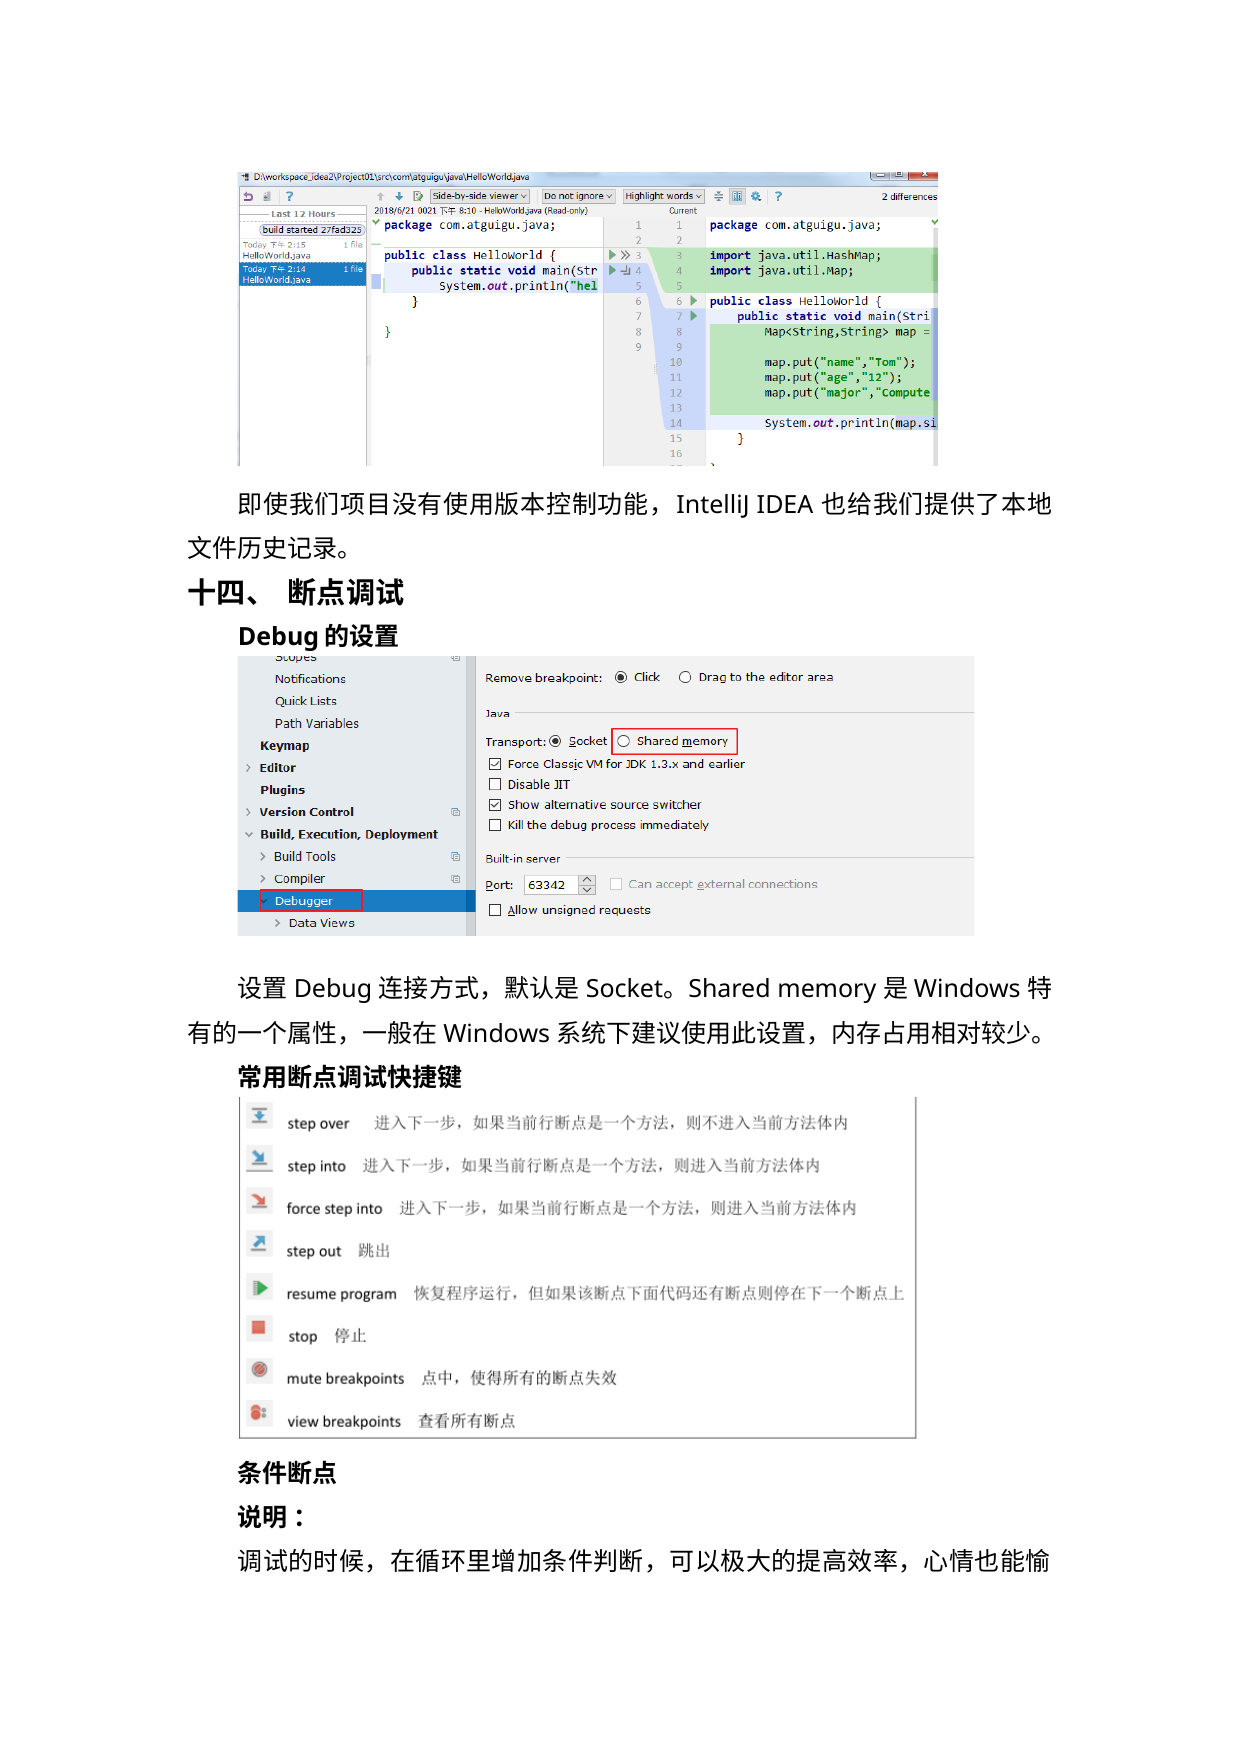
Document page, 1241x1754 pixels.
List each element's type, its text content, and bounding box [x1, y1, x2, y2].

list Debug的设置 [187, 613, 1053, 657]
list 断点调试 [187, 568, 1053, 613]
picture [237, 1097, 918, 1441]
list 设置 Debug 连接方式，默认是 Socket。Shared memory 是 Windows 特有的一个属性，一般在 Windows 系统下建议使用此设置，内存占用相对较少。 [187, 965, 1053, 1053]
list 说明 ： [187, 1494, 1053, 1538]
list 条件断点 [187, 1450, 1053, 1494]
picture [237, 172, 938, 466]
list 即使我们项目没有使用版本控制功能，IntelliJ IDEA 也给我们提供了本地文件历史记录。 [187, 480, 1053, 568]
picture [237, 656, 975, 936]
list 常用断点调试快捷键 [187, 1053, 1053, 1097]
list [187, 1538, 1053, 1582]
